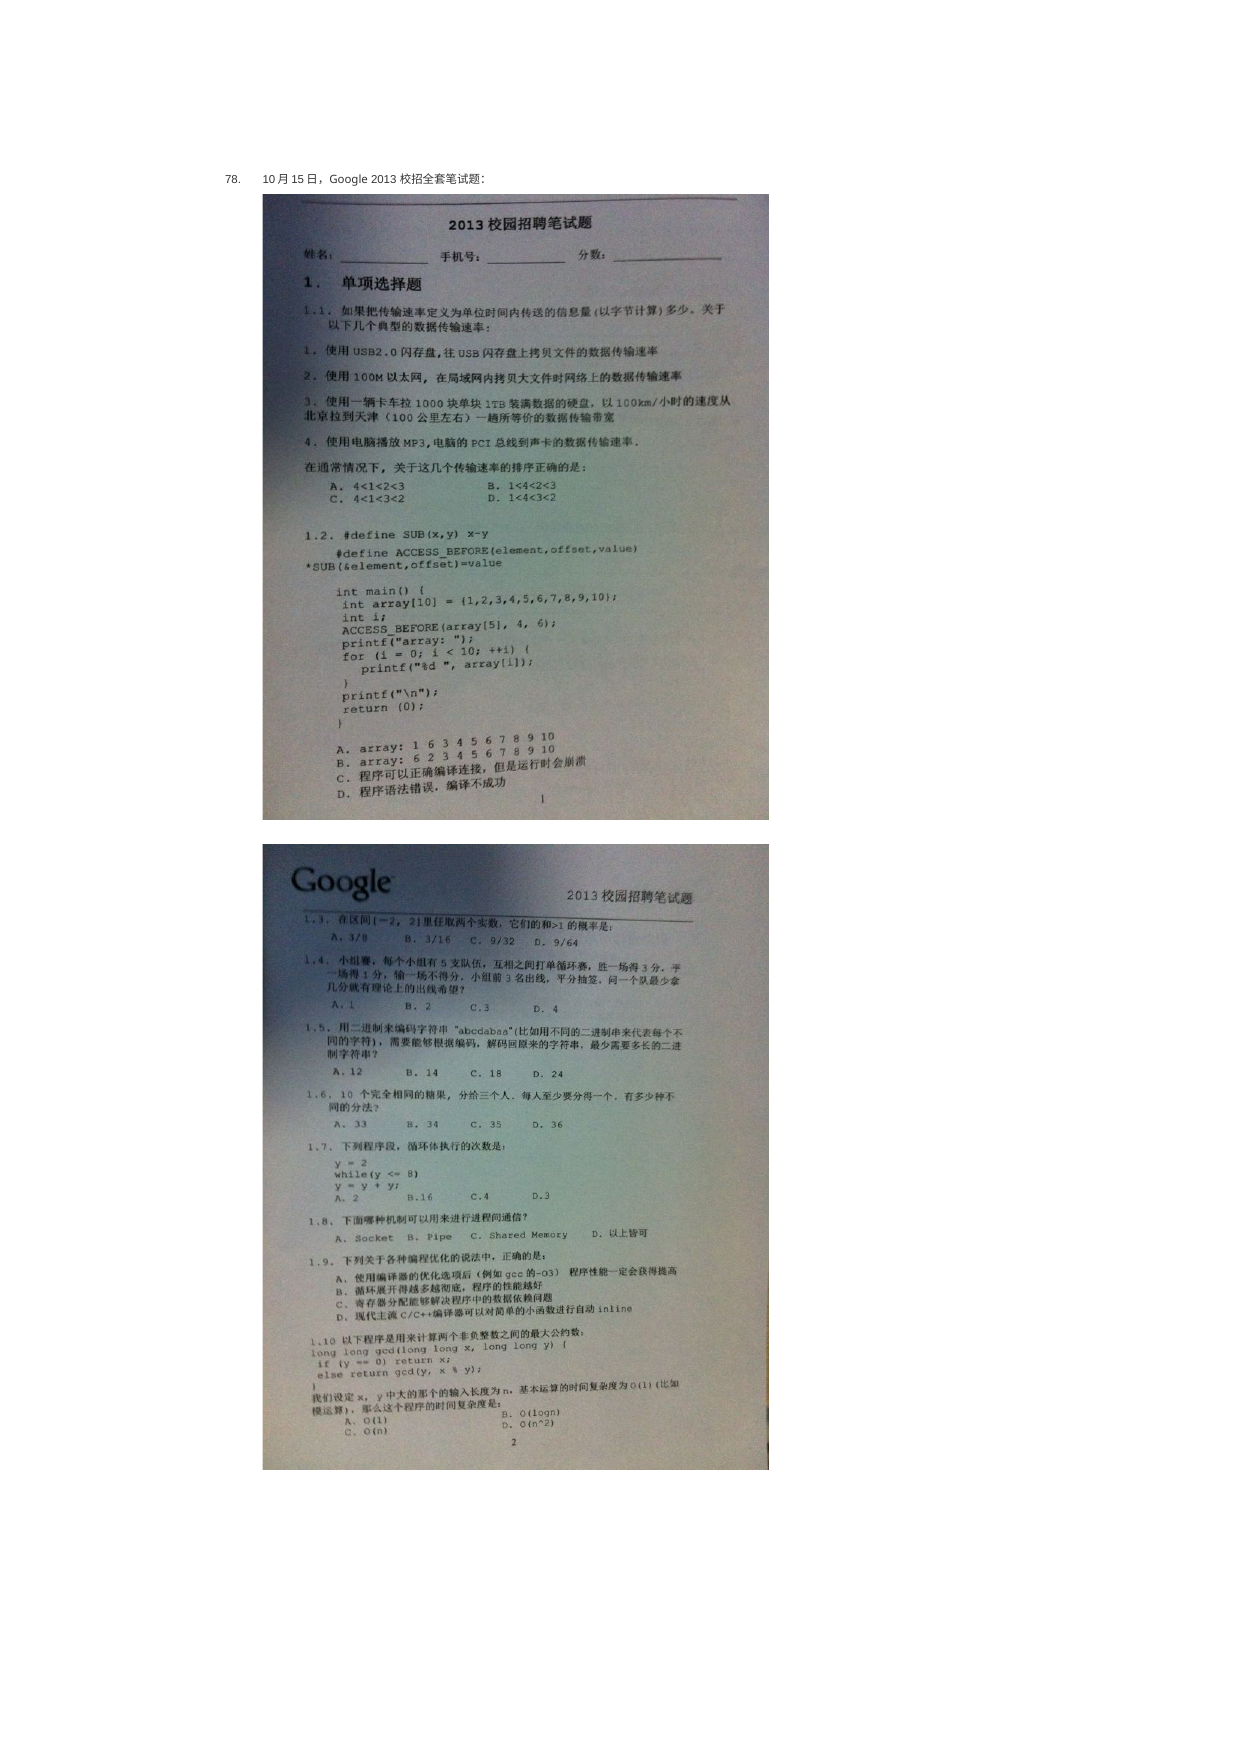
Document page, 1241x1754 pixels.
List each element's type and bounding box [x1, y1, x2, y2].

picture [262, 194, 769, 820]
picture [262, 844, 769, 1470]
list [225, 162, 1053, 1494]
